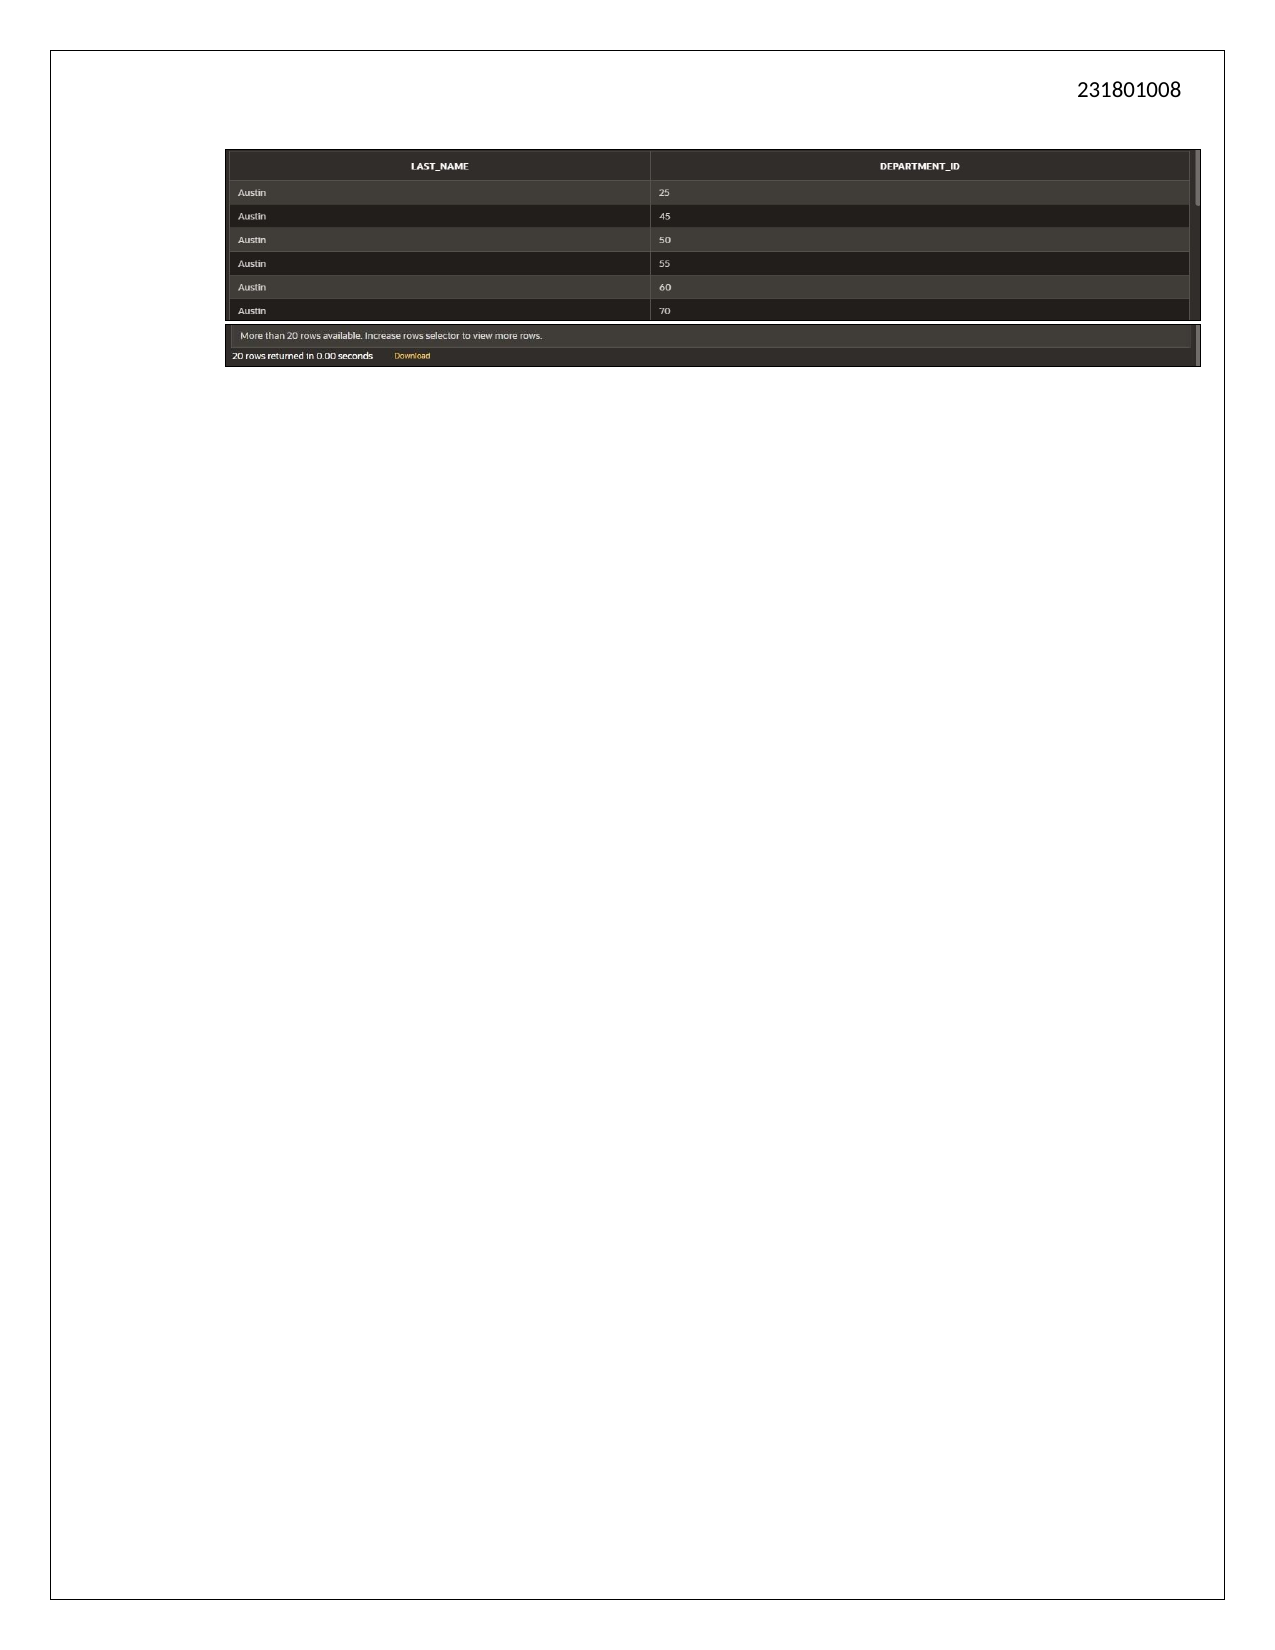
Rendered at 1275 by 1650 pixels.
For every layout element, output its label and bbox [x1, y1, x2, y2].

picture [226, 150, 1200, 320]
picture [226, 325, 1200, 366]
